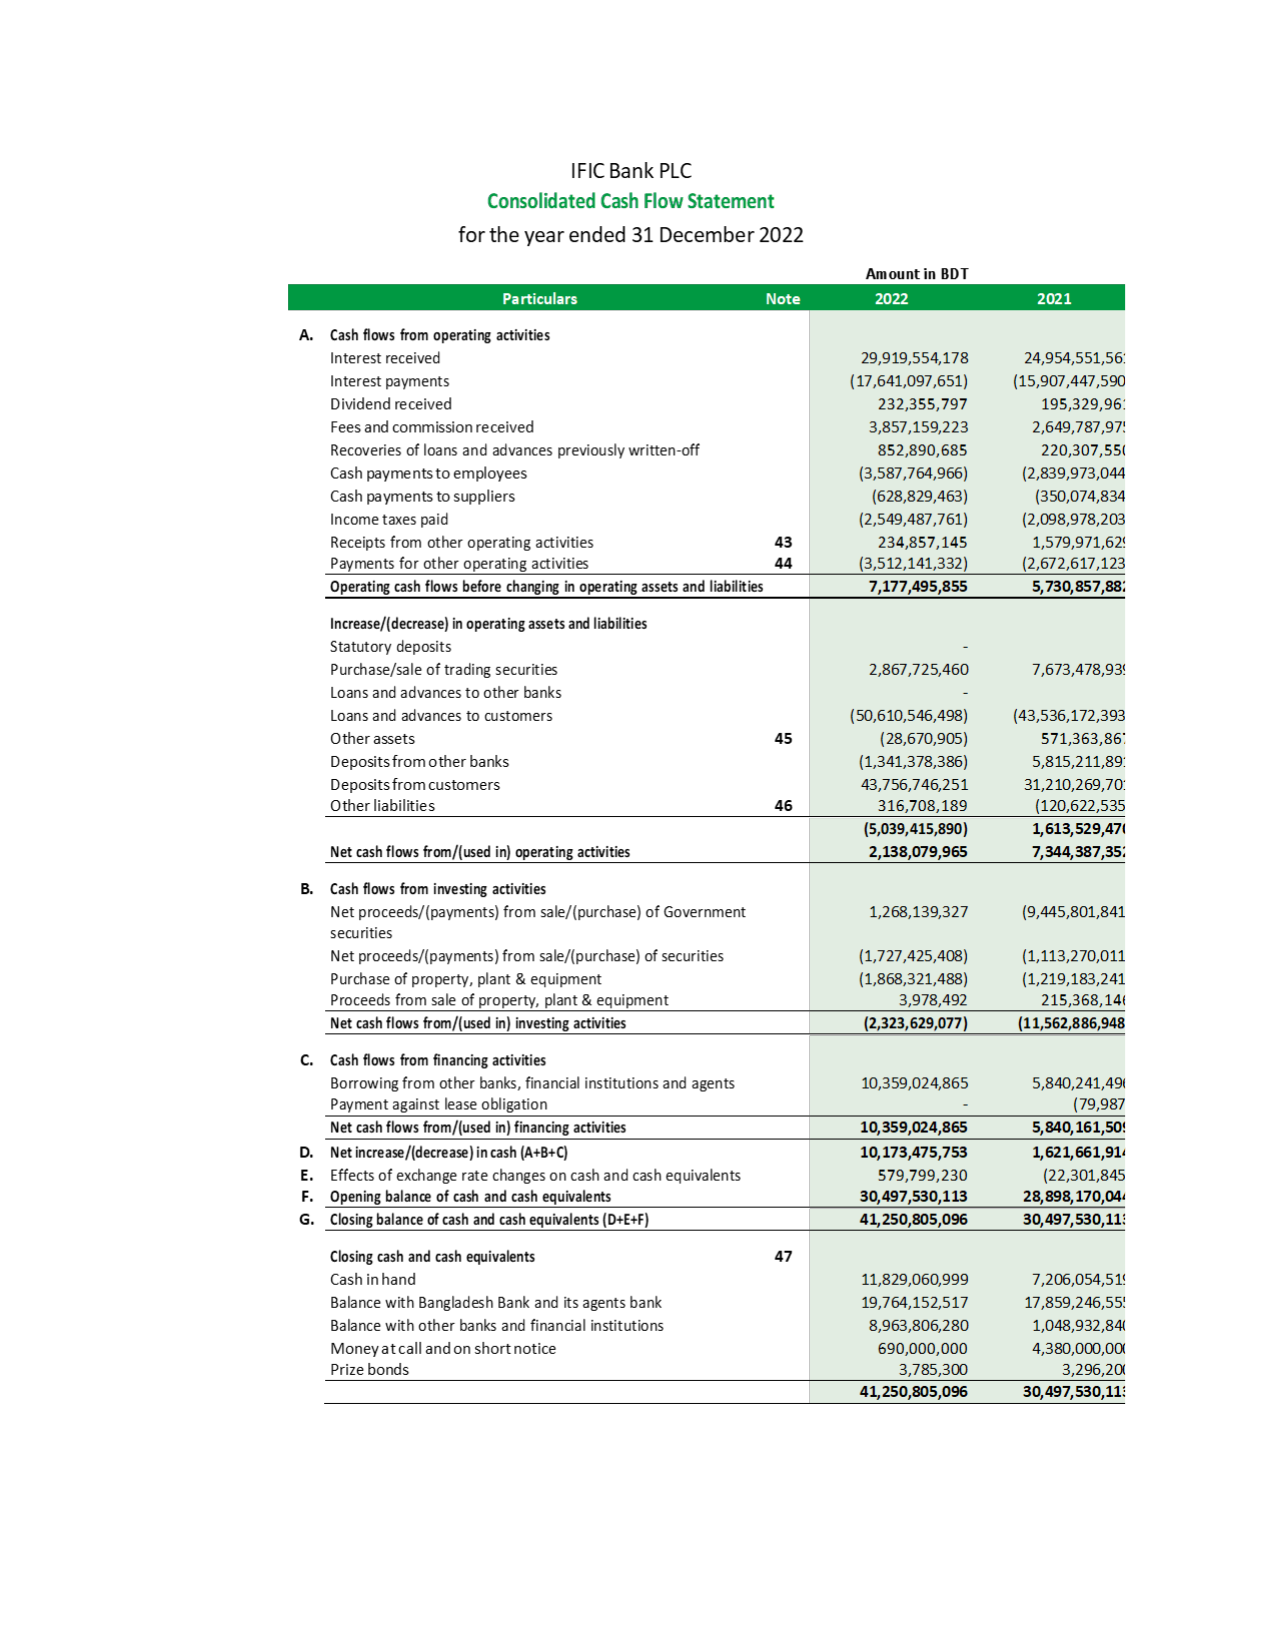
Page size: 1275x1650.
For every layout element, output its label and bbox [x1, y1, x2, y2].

picture [150, 150, 1125, 1431]
